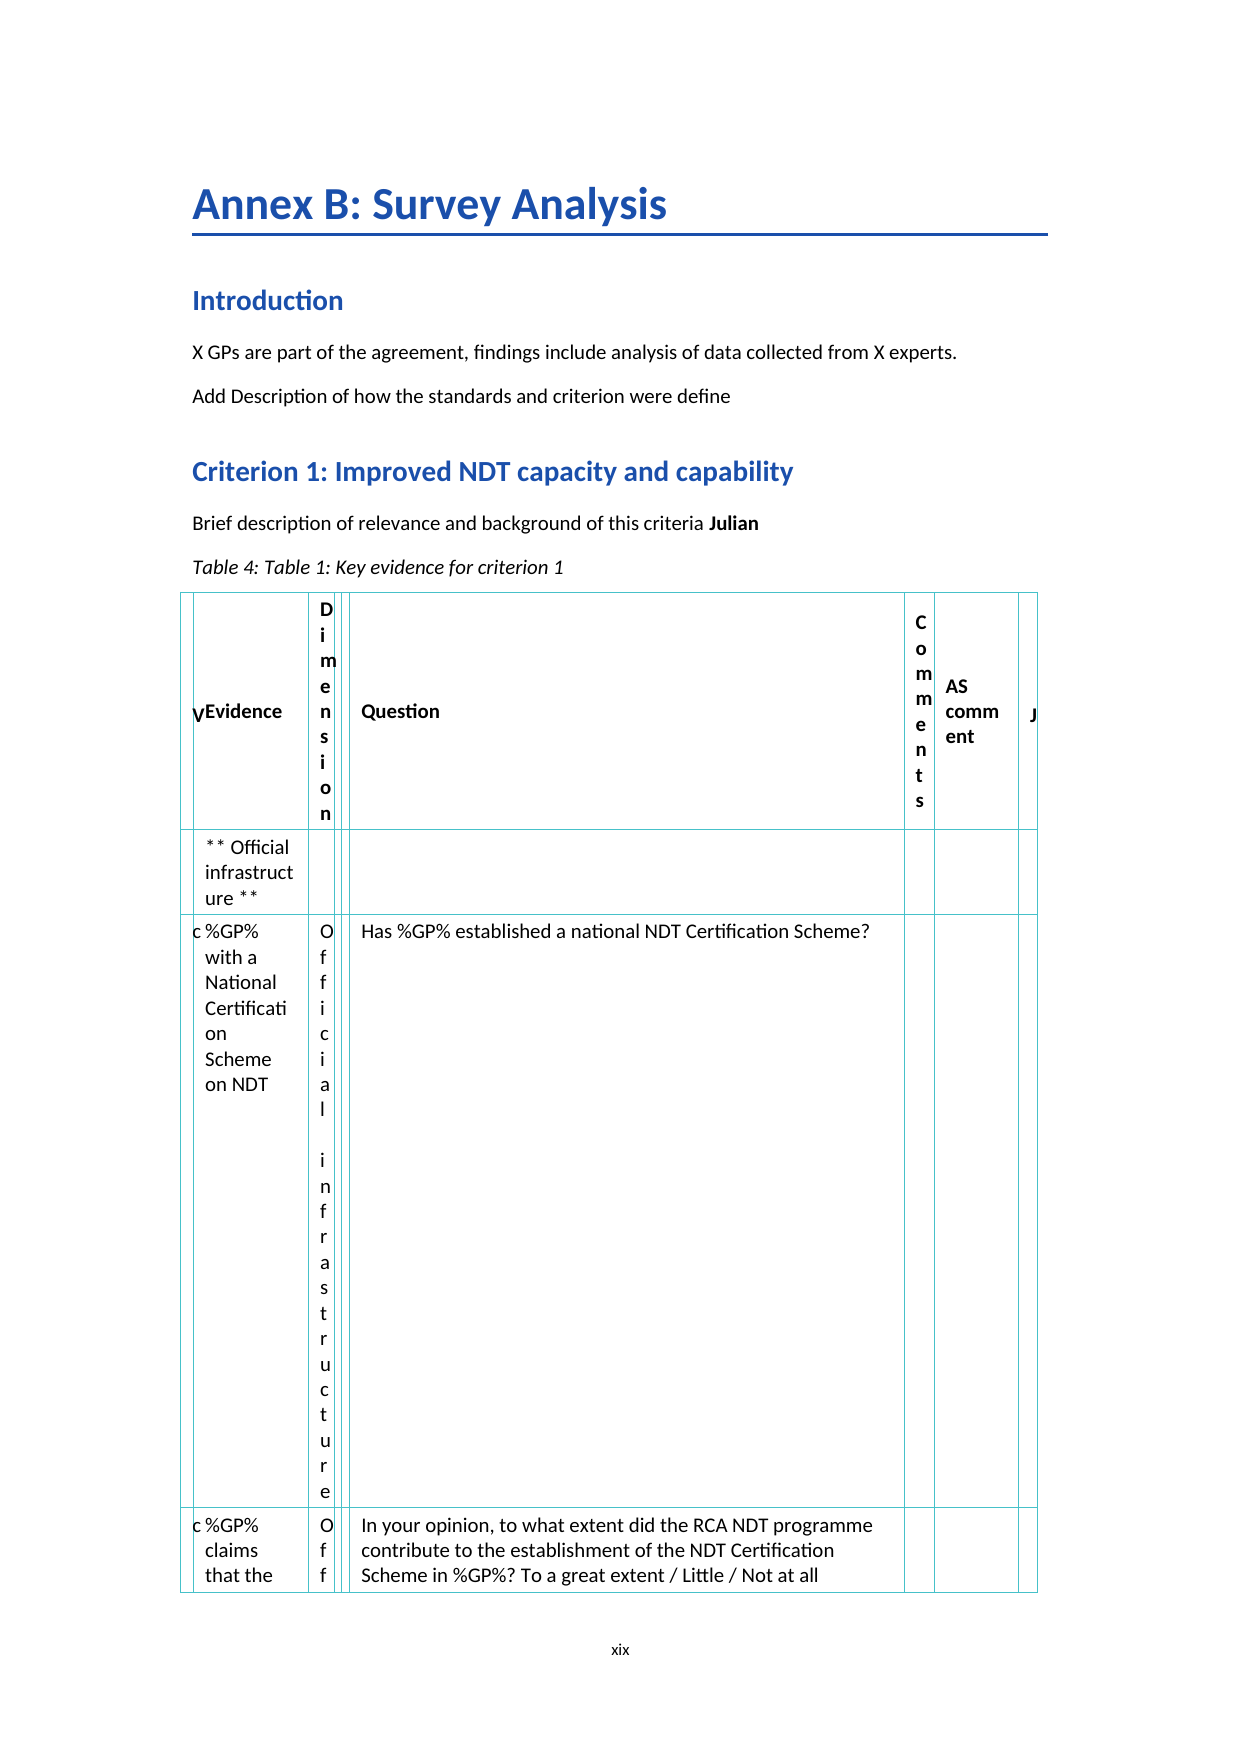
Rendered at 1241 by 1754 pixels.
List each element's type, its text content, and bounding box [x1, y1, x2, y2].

subtitle Introduction [192, 282, 1048, 318]
table_cell Official infrastructure [309, 915, 334, 1507]
table_cell [1019, 1508, 1037, 1592]
table_cell [905, 915, 934, 1507]
table_header Comments [905, 593, 934, 829]
table_cell [350, 830, 904, 914]
table_header AS comment [935, 593, 1018, 829]
table_cell [935, 915, 1018, 1507]
table_cell [935, 830, 1018, 914]
table_cell [1019, 830, 1037, 914]
table_cell [309, 830, 334, 914]
subtitle Annex B: Survey Analysis [192, 175, 1048, 233]
text Add Description of how the standards and criterion were define [192, 383, 1048, 409]
table_header Dimension [309, 593, 334, 829]
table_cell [350, 1508, 904, 1592]
table_cell ** Official infrastructure ** [194, 830, 308, 914]
table_cell %GP% with a National Certification Scheme on NDT [194, 915, 308, 1507]
table_cell [935, 1508, 1018, 1592]
text Table 4: Table 1: Key evidence for criterion 1 [192, 554, 1048, 579]
text X GPs are part of the agreement, findings include analysis of data collected from X experts. [192, 339, 1048, 365]
table_cell [181, 830, 193, 914]
table_header Evidence [194, 593, 308, 829]
table_cell [905, 1508, 934, 1592]
table_cell [335, 830, 341, 914]
table_cell [342, 830, 349, 914]
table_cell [309, 1508, 334, 1592]
text Brief description of relevance and background of this criteria Julian [192, 510, 1048, 535]
table_header JK comment [1019, 593, 1037, 829]
table_cell Has %GP% established a national NDT Certification Scheme? [350, 915, 904, 1507]
table_cell [1019, 915, 1037, 1507]
subtitle Criterion 1: Improved NDT capacity and capability [192, 453, 1048, 488]
table_cell [905, 830, 934, 914]
table_header Question [350, 593, 904, 829]
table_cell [194, 1508, 308, 1592]
